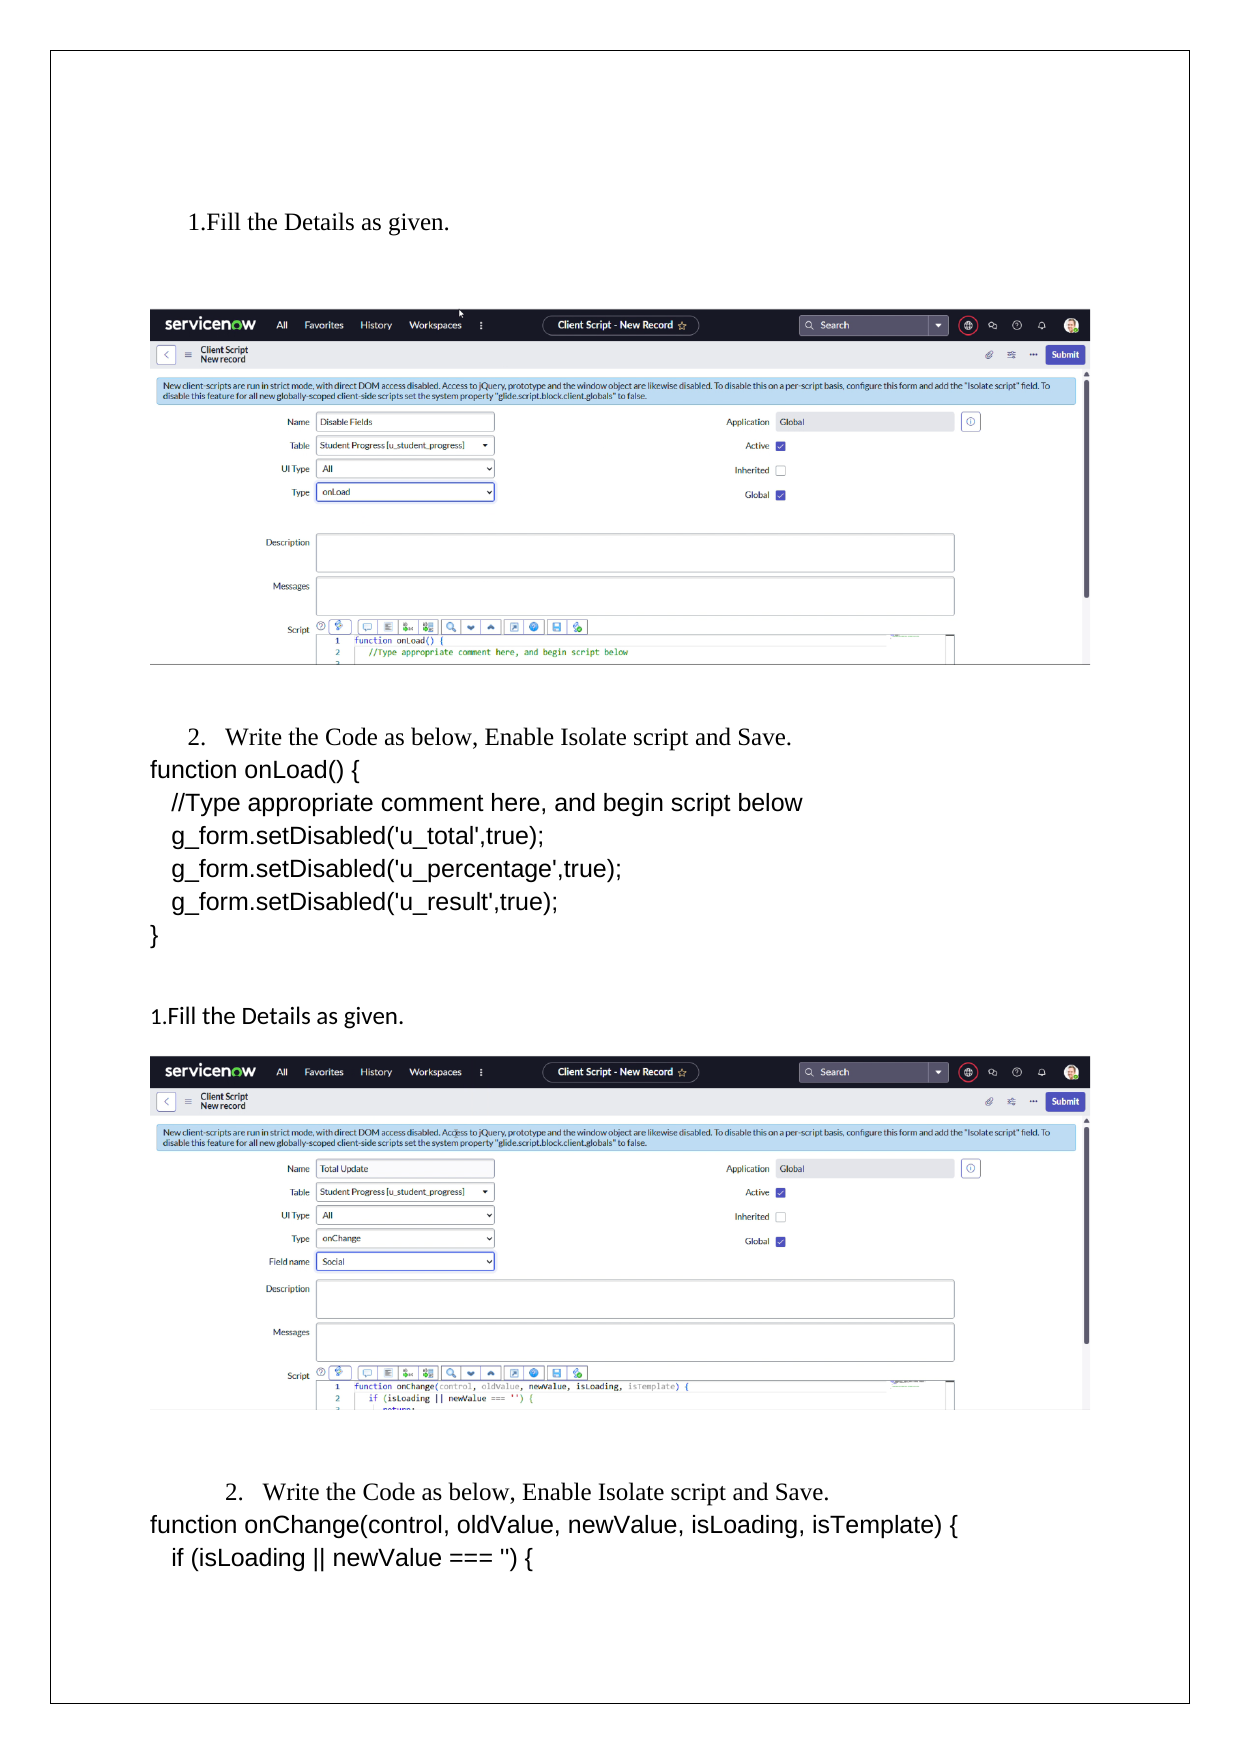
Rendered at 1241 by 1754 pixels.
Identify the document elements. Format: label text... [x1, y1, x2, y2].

text if (isLoading || newValue === '') { [150, 1543, 993, 1571]
text g_form.setDisabled('u_result',true); [150, 887, 993, 916]
list Write the Code as below, Enable Isolate script and Save. [187, 722, 993, 750]
picture [150, 1050, 1091, 1410]
list Write the Code as below, Enable Isolate script and Save. [225, 1477, 993, 1505]
text 1.Fill the Details as given. [150, 1001, 1090, 1031]
text 1.Fill the Details as given. [187, 207, 993, 236]
text function onChange(control, oldValue, newValue, isLoading, isTemplate) { [150, 1509, 993, 1538]
text } [150, 920, 993, 948]
picture [150, 308, 1091, 665]
text //Type appropriate comment here, and begin script below [150, 788, 993, 816]
text g_form.setDisabled('u_percentage',true); [150, 854, 993, 882]
text g_form.setDisabled('u_total',true); [150, 821, 993, 849]
text function onLoad() { [150, 755, 993, 783]
